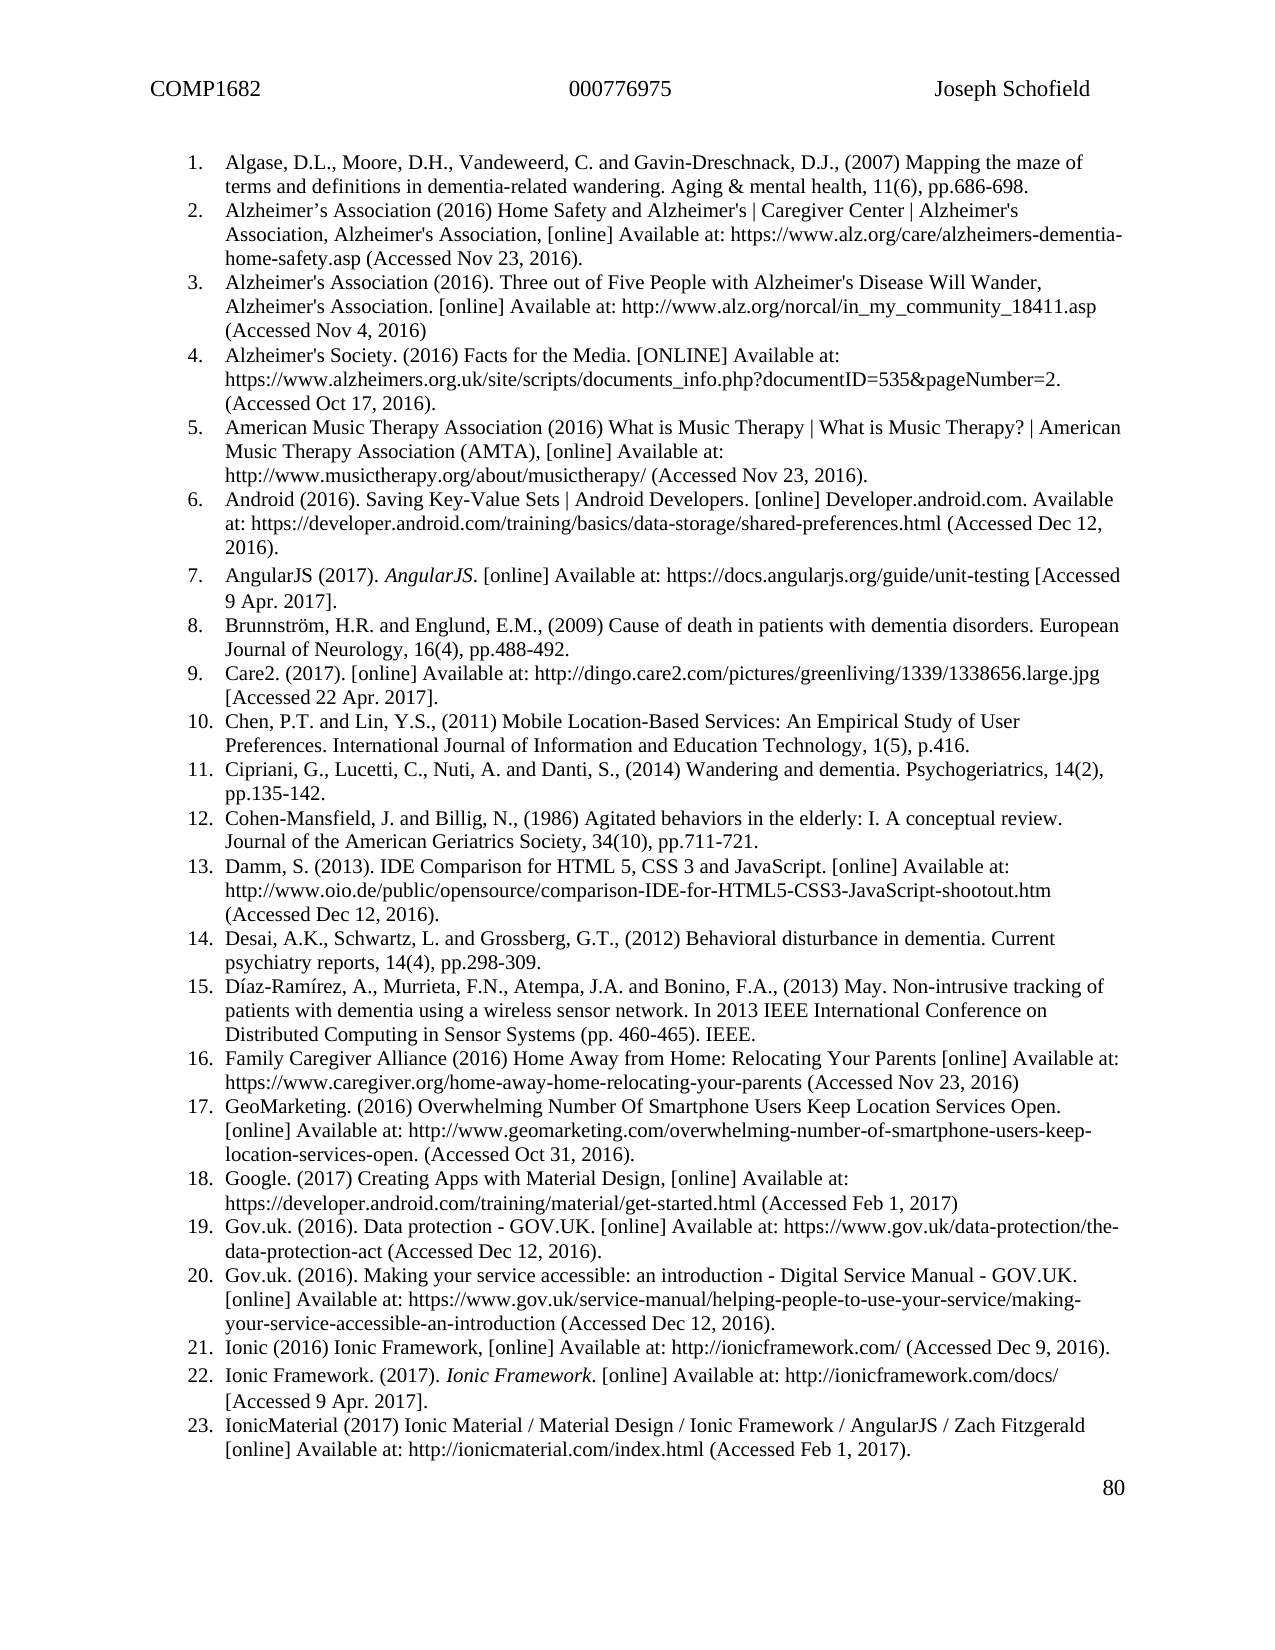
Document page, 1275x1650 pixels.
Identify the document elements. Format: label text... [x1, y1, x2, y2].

list Alzheimer’s Association (2016) Home Safety and Alzheimer's | Caregiver Center | Alzheimer's Association, Alzheimer's Association, [online] Available at: https://www.alz.org/care/alzheimers-dementia-home-safety.asp (Accessed Nov 23, 2016). [187, 198, 1125, 270]
list Gov.uk. (2016). Data protection - GOV.UK. [online] Available at: https://www.gov.uk/data-protection/the-data-protection-act (Accessed Dec 12, 2016). [187, 1214, 1125, 1263]
list Algase, D.L., Moore, D.H., Vandeweerd, C. and Gavin-Dreschnack, D.J., (2007) Mapping the maze of terms and definitions in dementia-related wandering. Aging & mental health, 11(6), pp.686-698. [187, 150, 1125, 198]
text AngularJS (2017). AngularJS. [online] Available at: https://docs.angularjs.org/guide/unit-testing [Accessed 9 Apr. 2017]. [187, 559, 1125, 613]
list Cipriani, G., Lucetti, C., Nuti, A. and Danti, S., (2014) Wandering and dementia. Psychogeriatrics, 14(2), pp.135-142. [187, 757, 1125, 805]
text Care2. (2017). [online] Available at: http://dingo.care2.com/pictures/greenliving/1339/1338656.large.jpg [Accessed 22 Apr. 2017]. [187, 661, 1125, 709]
list Ionic (2016) Ionic Framework, [online] Available at: http://ionicframework.com/ (Accessed Dec 9, 2016). [187, 1335, 1125, 1359]
list Díaz-Ramírez, A., Murrieta, F.N., Atempa, J.A. and Bonino, F.A., (2013) May. Non-intrusive tracking of patients with dementia using a wireless sensor network. In 2013 IEEE International Conference on Distributed Computing in Sensor Systems (pp. 460-465). IEEE. [187, 974, 1125, 1046]
list IonicMaterial (2017) Ionic Material / Material Design / Ionic Framework / AngularJS / Zach Fitzgerald [online] Available at: http://ionicmaterial.com/index.html (Accessed Feb 1, 2017). [187, 1413, 1125, 1461]
list Family Caregiver Alliance (2016) Home Away from Home: Relocating Your Parents [online] Available at: https://www.caregiver.org/home-away-home-relocating-your-parents (Accessed Nov 23, 2016) [187, 1046, 1125, 1094]
list Android (2016). Saving Key-Value Sets | Android Developers. [online] Developer.android.com. Available at: https://developer.android.com/training/basics/data-storage/shared-preferences.html (Accessed Dec 12, 2016). [187, 487, 1125, 559]
list Alzheimer's Association (2016). Three out of Five People with Alzheimer's Disease Will Wander, Alzheimer's Association. [online] Available at: http://www.alz.org/norcal/in_my_community_18411.asp (Accessed Nov 4, 2016) [187, 270, 1125, 342]
list Desai, A.K., Schwartz, L. and Grossberg, G.T., (2012) Behavioral disturbance in dementia. Current psychiatry reports, 14(4), pp.298-309. [187, 926, 1125, 974]
list Brunnström, H.R. and Englund, E.M., (2009) Cause of death in patients with dementia disorders. European Journal of Neurology, 16(4), pp.488-492. [187, 613, 1125, 661]
list Cohen‐Mansfield, J. and Billig, N., (1986) Agitated behaviors in the elderly: I. A conceptual review. Journal of the American Geriatrics Society, 34(10), pp.711-721. [187, 805, 1125, 853]
list GeoMarketing. (2016) Overwhelming Number Of Smartphone Users Keep Location Services Open. [online] Available at: http://www.geomarketing.com/overwhelming-number-of-smartphone-users-keep-location-services-open. (Accessed Oct 31, 2016). [187, 1094, 1125, 1166]
list Damm, S. (2013). IDE Comparison for HTML 5, CSS 3 and JavaScript. [online] Available at: http://www.oio.de/public/opensource/comparison-IDE-for-HTML5-CSS3-JavaScript-shootout.htm (Accessed Dec 12, 2016). [187, 853, 1125, 926]
text Ionic Framework. (2017). Ionic Framework. [online] Available at: http://ionicframework.com/docs/ [Accessed 9 Apr. 2017]. [187, 1359, 1125, 1413]
list Alzheimer's Society. (2016) Facts for the Media. [ONLINE] Available at: https://www.alzheimers.org.uk/site/scripts/documents_info.php?documentID=535&pageNumber=2. (Accessed Oct 17, 2016). [187, 342, 1125, 415]
list Chen, P.T. and Lin, Y.S., (2011) Mobile Location-Based Services: An Empirical Study of User Preferences. International Journal of Information and Education Technology, 1(5), p.416. [187, 709, 1125, 757]
list Google. (2017) Creating Apps with Material Design, [online] Available at: https://developer.android.com/training/material/get-started.html (Accessed Feb 1, 2017) [187, 1166, 1125, 1214]
list American Music Therapy Association (2016) What is Music Therapy | What is Music Therapy? | American Music Therapy Association (AMTA), [online] Available at: http://www.musictherapy.org/about/musictherapy/ (Accessed Nov 23, 2016). [187, 415, 1125, 487]
list Gov.uk. (2016). Making your service accessible: an introduction - Digital Service Manual - GOV.UK. [online] Available at: https://www.gov.uk/service-manual/helping-people-to-use-your-service/making-your-service-accessible-an-introduction (Accessed Dec 12, 2016). [187, 1263, 1125, 1335]
